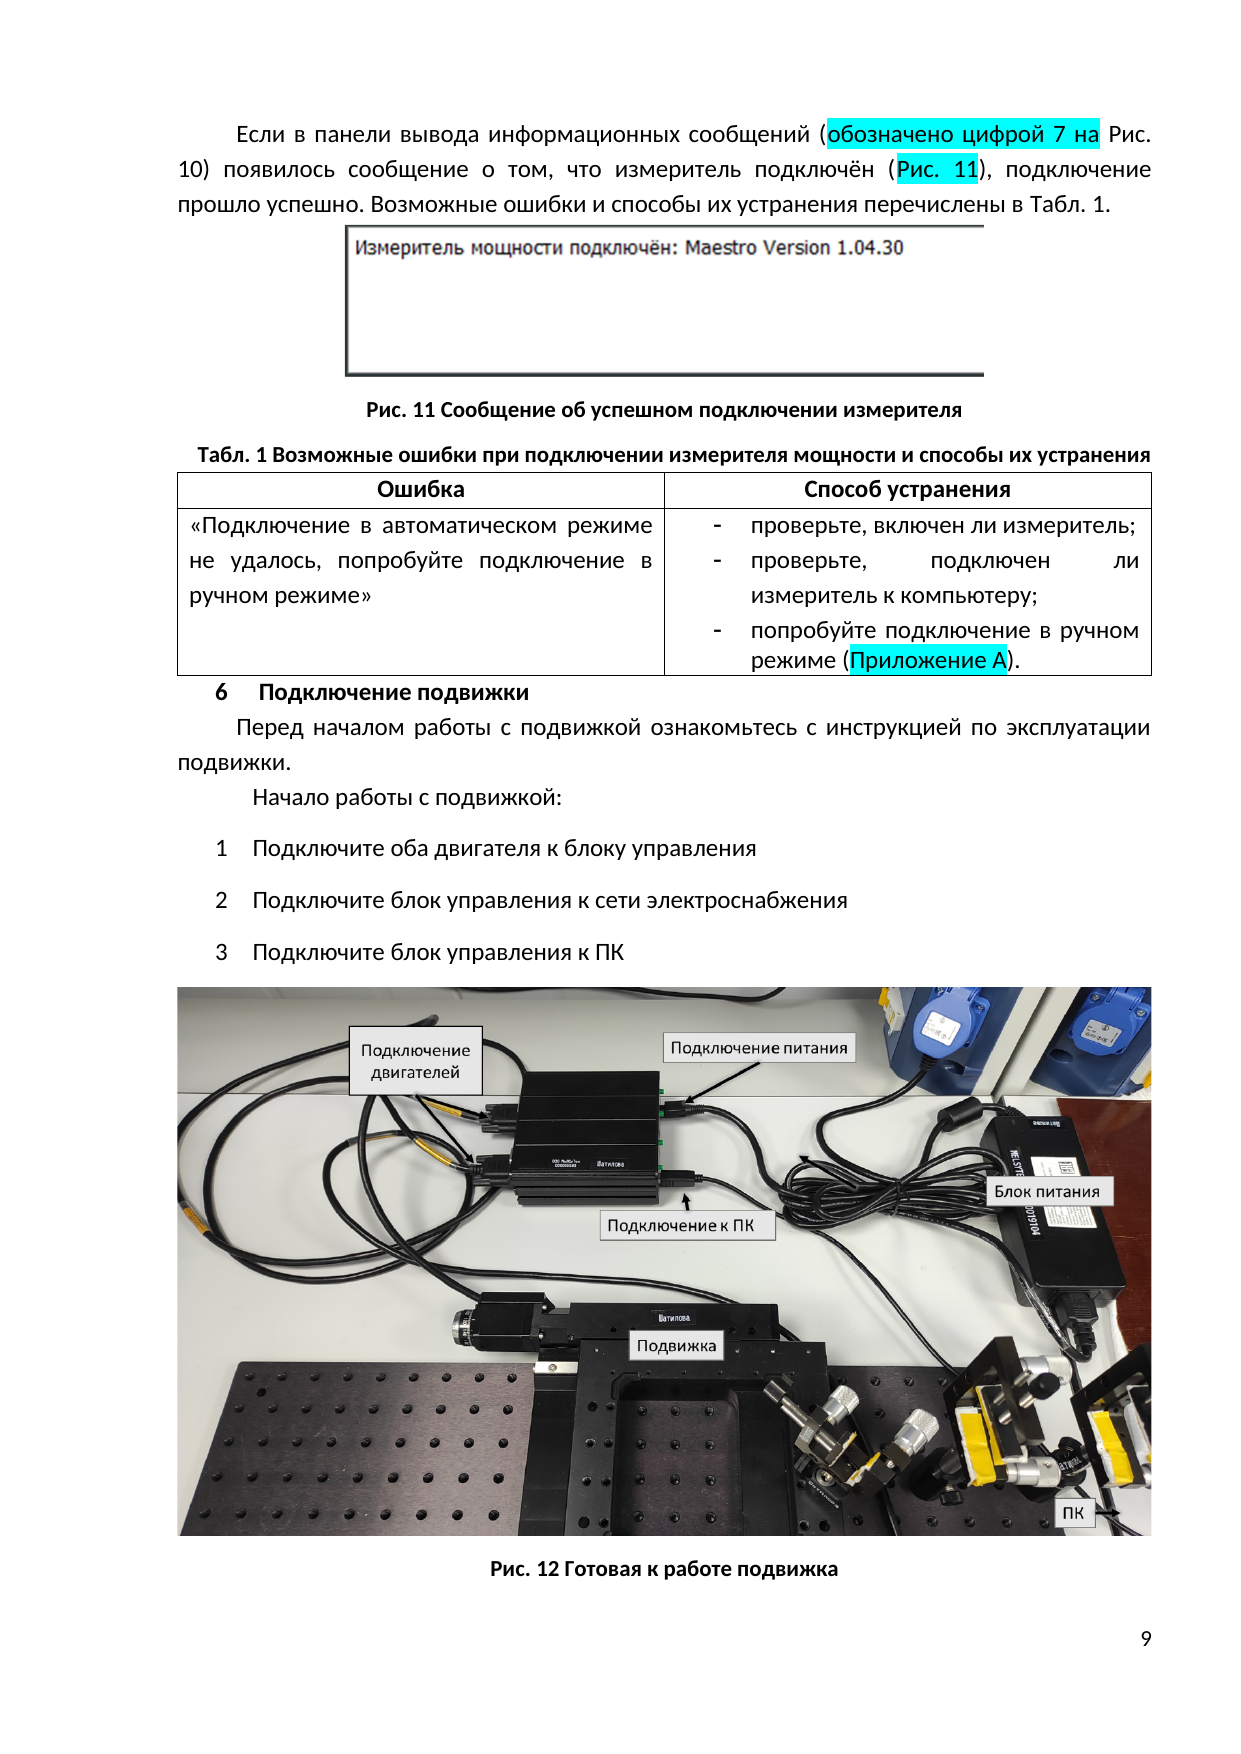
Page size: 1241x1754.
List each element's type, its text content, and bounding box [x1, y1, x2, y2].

table_header Ошибка [178, 473, 664, 508]
text Подключите блок управления к сети электроснабжения [215, 884, 1152, 915]
text Рис. 12 Готовая к работе подвижка [177, 1554, 1152, 1582]
text Подключение подвижки [215, 676, 1152, 706]
picture [344, 223, 984, 377]
picture [177, 987, 1152, 1536]
list Подключите оба двигателя к блоку управления [215, 832, 1152, 863]
table_header Способ устранения [665, 473, 1151, 508]
list Начало работы с подвижкой: [252, 781, 1152, 811]
table_cell проверьте, включен ли измеритель; проверьте, подключен ли измеритель к компьютеру; попробуйте подключение в ручном режиме (Приложение A). [665, 509, 1151, 675]
text Если в панели вывода информационных сообщений (обозначено цифрой 7 на Рис. 10) появилось сообщение о том, что измеритель подключён (Рис. 11), подключение прошло успешно. Возможные ошибки и способы их устранения перечислены в Табл. 1. [177, 118, 1152, 219]
text Рис. 11 Сообщение об успешном подключении измерителя [177, 395, 1152, 423]
text Подключите блок управления к ПК [215, 936, 1152, 966]
text Табл. 1 Возможные ошибки при подключении измерителя мощности и способы их устранения [177, 440, 1152, 468]
table_cell «Подключение в автоматическом режиме не удалось, попробуйте подключение в ручном режиме» [178, 509, 664, 675]
text Перед началом работы с подвижкой ознакомьтесь с инструкцией по эксплуатации подвижки. [177, 711, 1152, 776]
